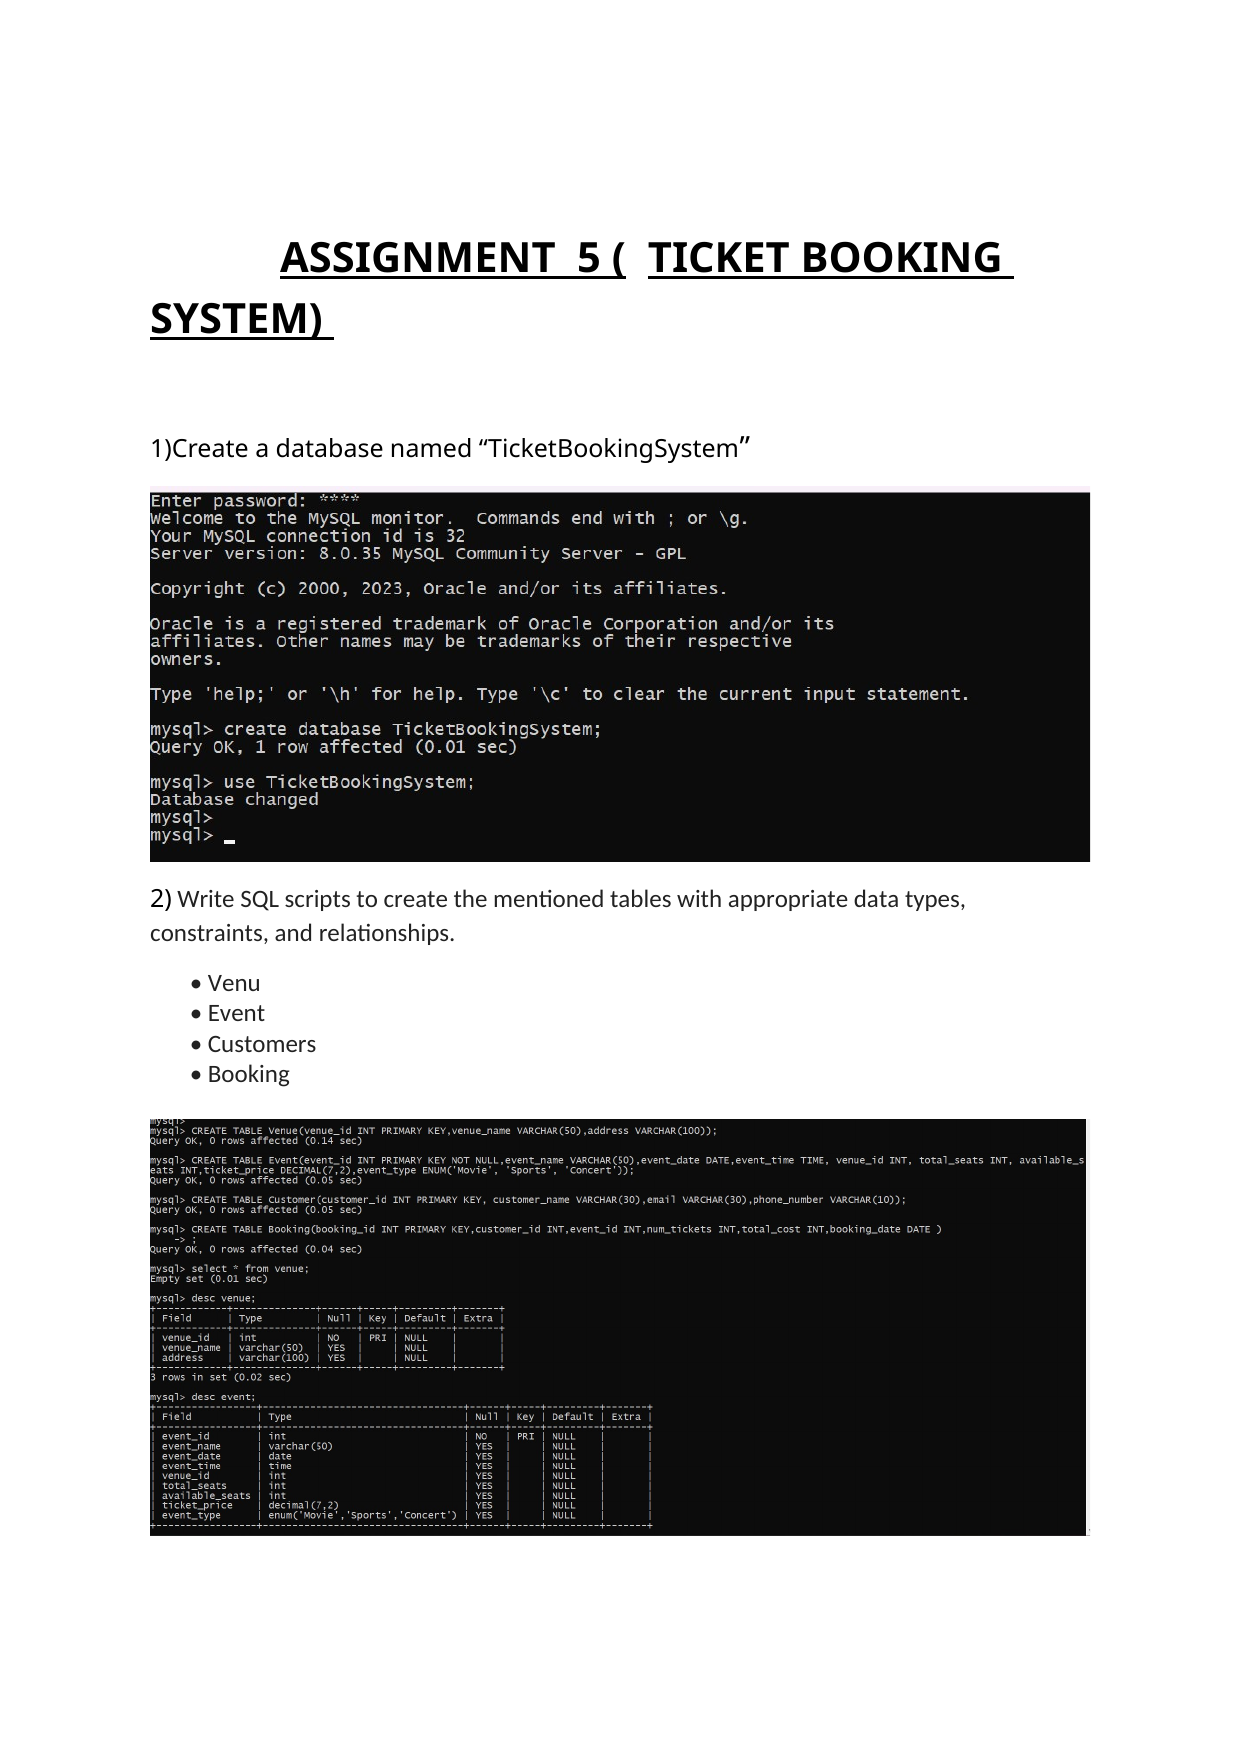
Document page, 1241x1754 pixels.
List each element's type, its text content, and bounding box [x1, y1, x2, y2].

text 2) Write SQL scripts to create the mentioned tables with appropriate data types, constraints, and relationships. [150, 881, 1090, 948]
picture [150, 486, 1091, 862]
text • Customers [150, 1028, 1090, 1058]
text 1)Create a database named “TicketBookingSystem” [150, 427, 1090, 466]
picture [150, 1119, 1091, 1536]
text • Venu [150, 967, 1090, 997]
text • Booking [150, 1058, 1090, 1089]
text ASSIGNMENT 5 ( TICKET BOOKING SYSTEM) [150, 228, 1090, 346]
text • Event [150, 997, 1090, 1028]
